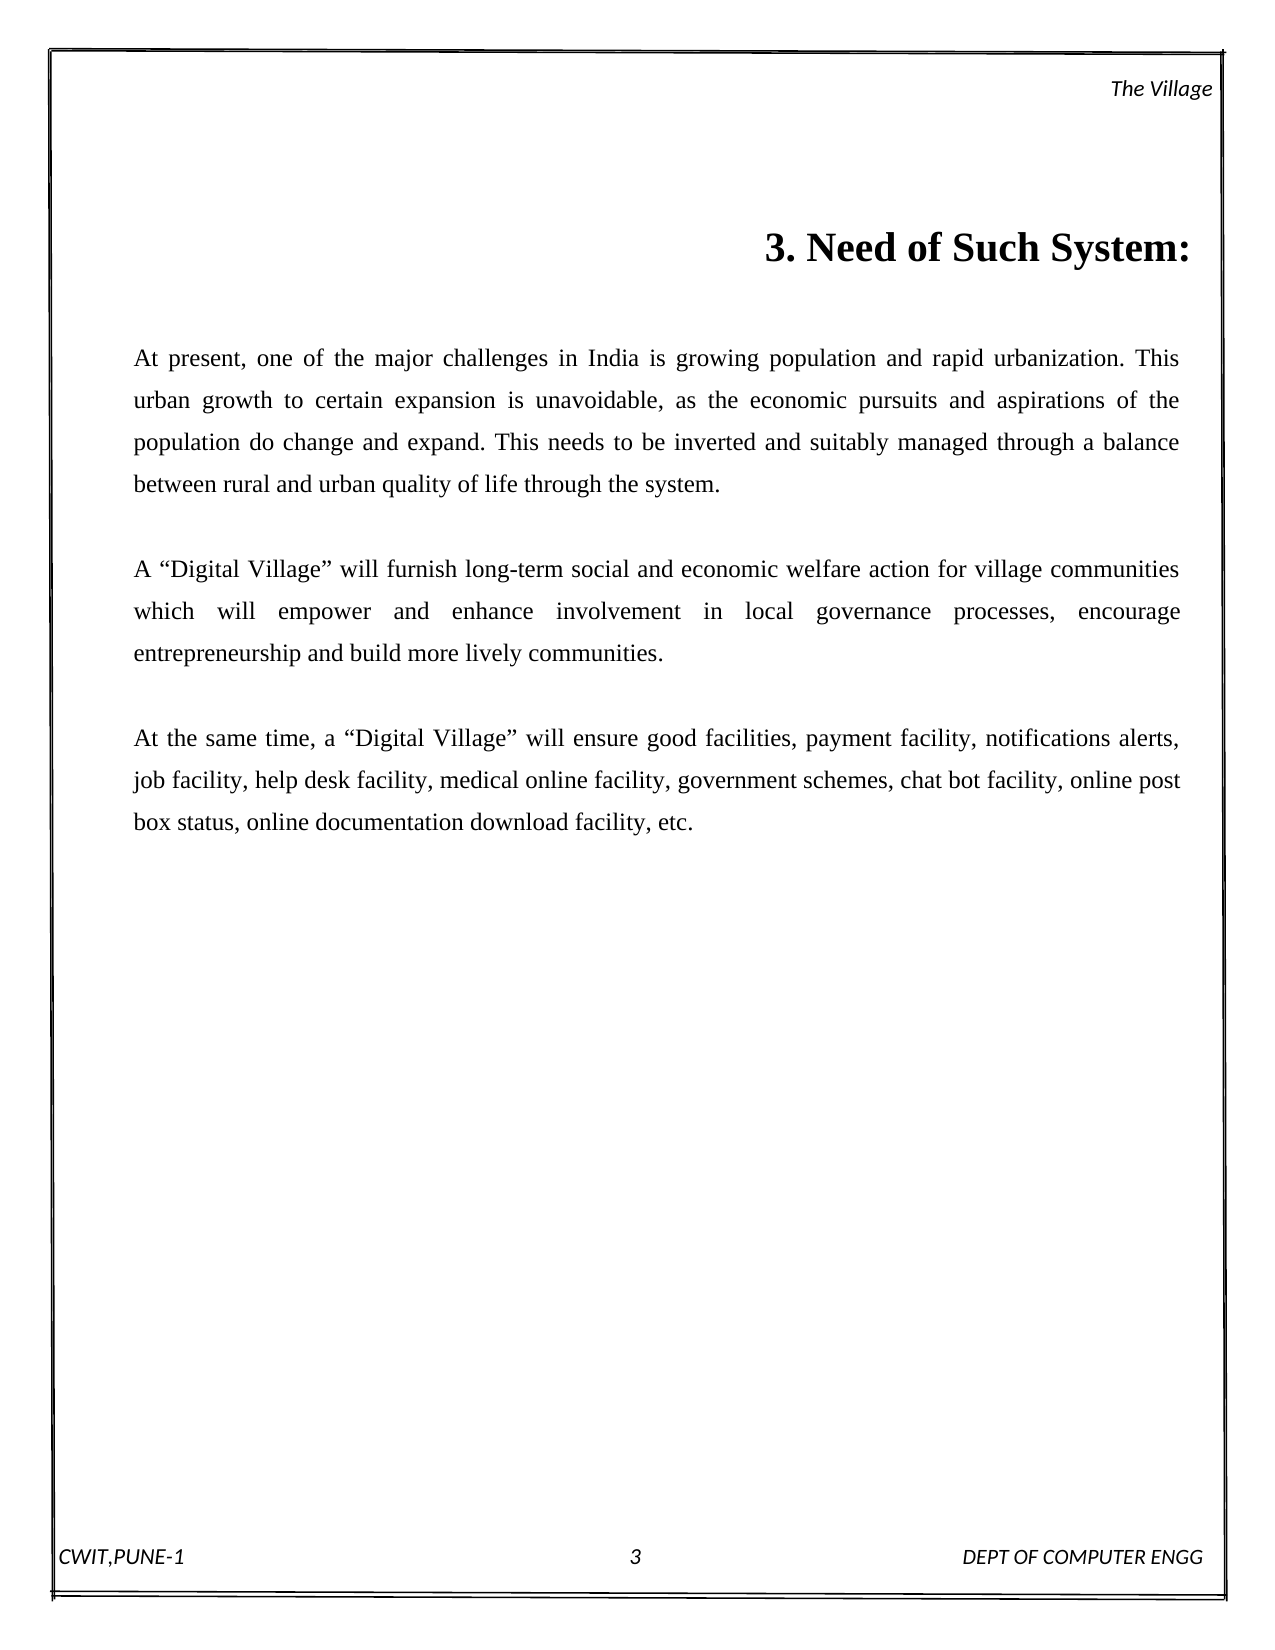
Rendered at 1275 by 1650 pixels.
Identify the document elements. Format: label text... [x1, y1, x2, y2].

text 3. Need of Such System: [764, 223, 1217, 271]
text At present, one of the major challenges in India is growing population and rapid urbanization. This urban growth to certain expansion is unavoidable, as the economic pursuits and aspirations of the population do change and expand. This needs to be inverted and suitably managed through a balance between rural and urban quality of life through the system. [133, 343, 1181, 498]
text The Village [848, 74, 1217, 103]
text A “Digital Village” will furnish long-term social and economic welfare action for village communities which will empower and enhance involvement in local governance processes, encourage entrepreneurship and build more lively communities. [133, 554, 1181, 667]
text At the same time, a “Digital Village” will ensure good facilities, payment facility, notifications alerts, job facility, help desk facility, medical online facility, government schemes, chat bot facility, online post box status, online documentation download facility, etc. [133, 723, 1181, 836]
text CWIT,PUNE-1 3 DEPT OF COMPUTER ENGG [58, 1542, 1217, 1571]
